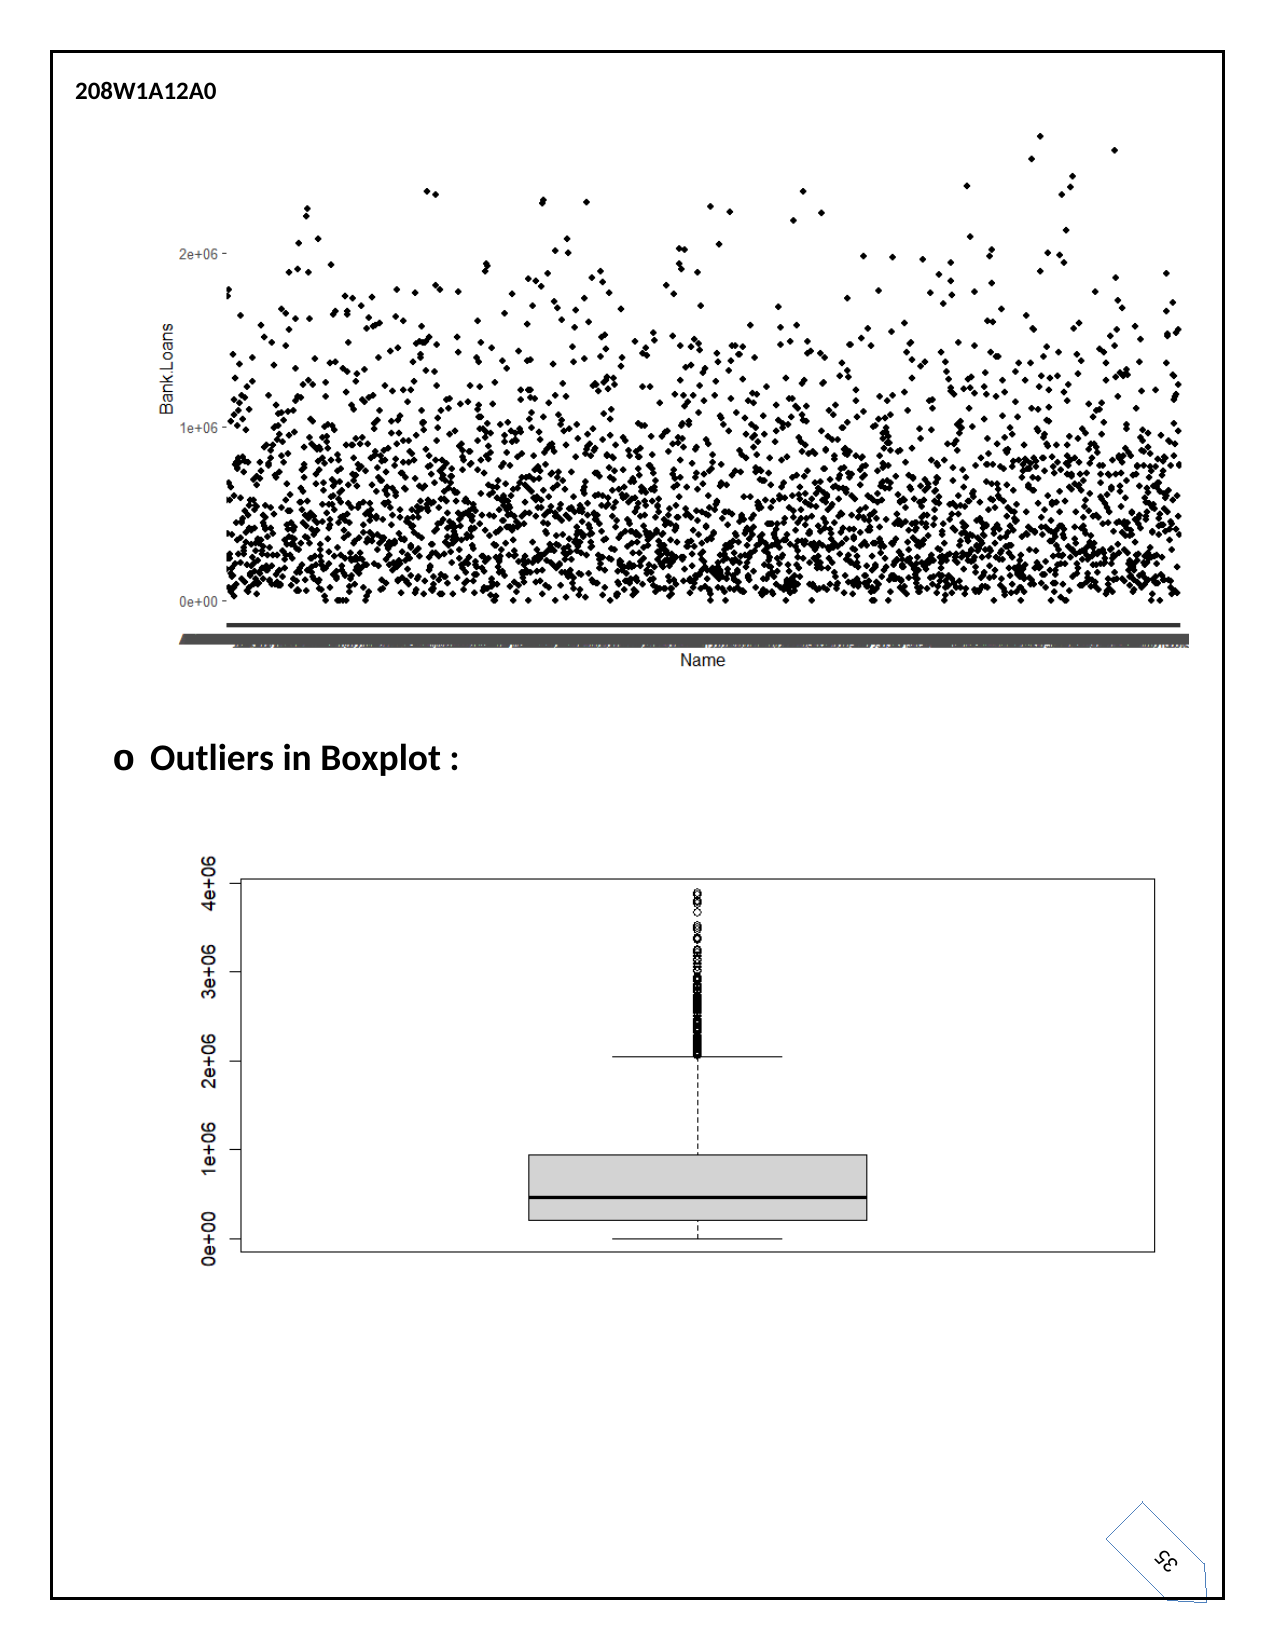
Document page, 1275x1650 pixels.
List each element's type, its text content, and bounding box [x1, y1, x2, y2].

list Outliers in Boxplot : [112, 733, 1162, 781]
picture [150, 105, 1189, 677]
picture [150, 788, 1201, 1366]
